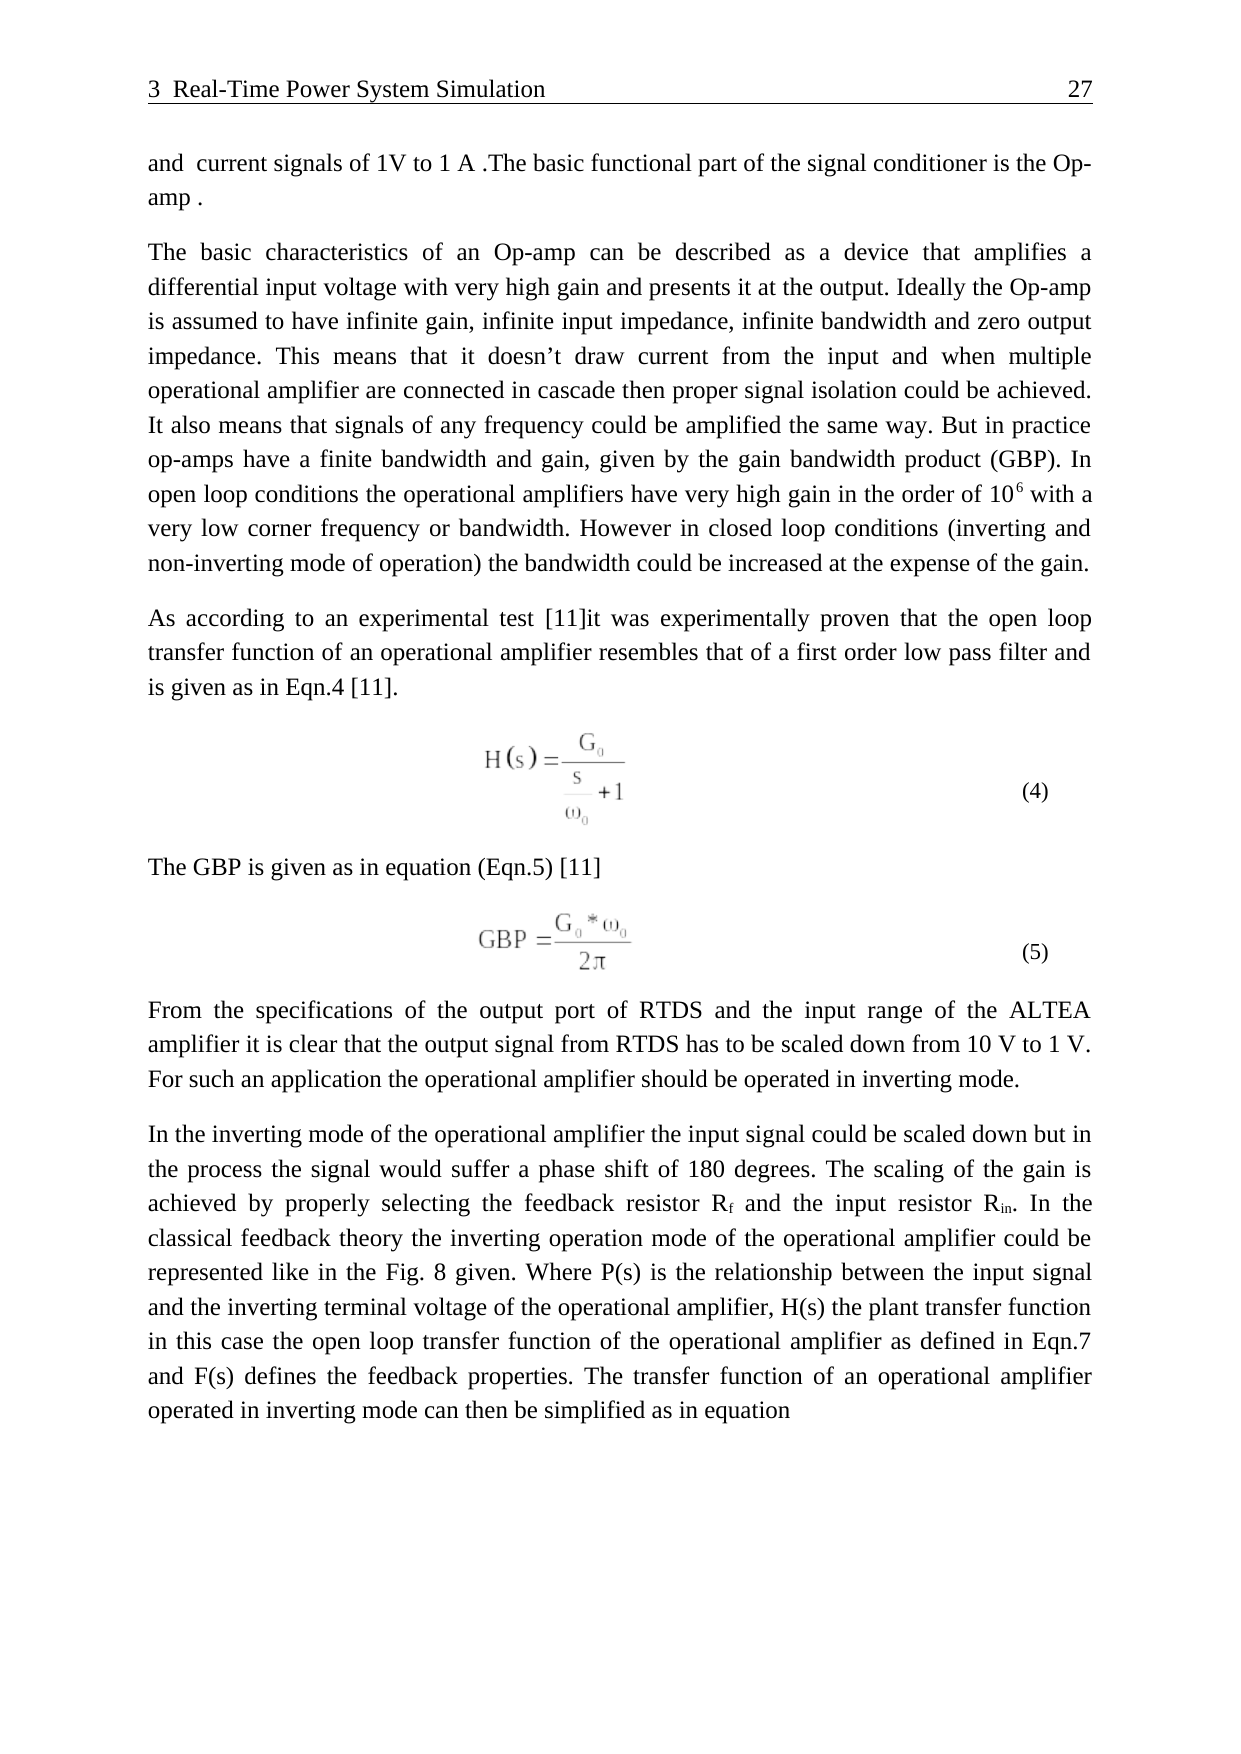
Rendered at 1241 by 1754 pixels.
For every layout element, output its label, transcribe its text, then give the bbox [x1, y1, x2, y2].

text The basic characteristics of an Op-amp can be described as a device that amplifies a differential input voltage with very high gain and presents it at the output. Ideally the Op-amp is assumed to have infinite gain, infinite input impedance, infinite bandwidth and zero output impedance. This means that it doesn’t draw current from the input and when multiple operational amplifier are connected in cascade then proper signal isolation could be achieved. It also means that signals of any frequency could be amplified the same way. But in practice op-amps have a finite bandwidth and gain, given by the gain bandwidth product (GBP). In open loop conditions the operational amplifiers have very high gain in the order of 106 with a very low corner frequency or bandwidth. However in closed loop conditions (inverting and non-inverting mode of operation) the bandwidth could be increased at the expense of the gain. [148, 237, 1093, 576]
text As according to an experimental test it was experimentally proven that the open loop transfer function of an operational amplifier resembles that of a first order low pass filter and is given as in Eqn.4. [148, 603, 1093, 701]
text In the inverting mode of the operational amplifier the input signal could be scaled down but in the process the signal would suffer a phase shift of 180 degrees. The scaling of the gain is achieved by properly selecting the feedback resistor Rf and the input resistor Rin. In the classical feedback theory the inverting operation mode of the operational amplifier could be represented like in the Fig. 8 given. Where P(s) is the relationship between the input signal and the inverting terminal voltage of the operational amplifier, H(s) the plant transfer function in this case the open loop transfer function of the operational amplifier as defined in Eqn.7 and F(s) defines the feedback properties. The transfer function of an operational amplifier operated in inverting mode can then be simplified as in equation [148, 1119, 1093, 1424]
table_header [974, 727, 1096, 852]
text From the specifications of the output port of RTDS and the input range of the ALTEA amplifier it is clear that the output signal from RTDS has to be scaled down from 10 V to 1 V. For such an application the operational amplifier should be operated in inverting mode. [148, 995, 1093, 1093]
table_header [136, 727, 974, 852]
table_header [136, 908, 974, 995]
text The GBP is given as in equation (Eqn.5) [148, 852, 1093, 881]
table_header [974, 908, 1096, 995]
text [148, 148, 1093, 211]
